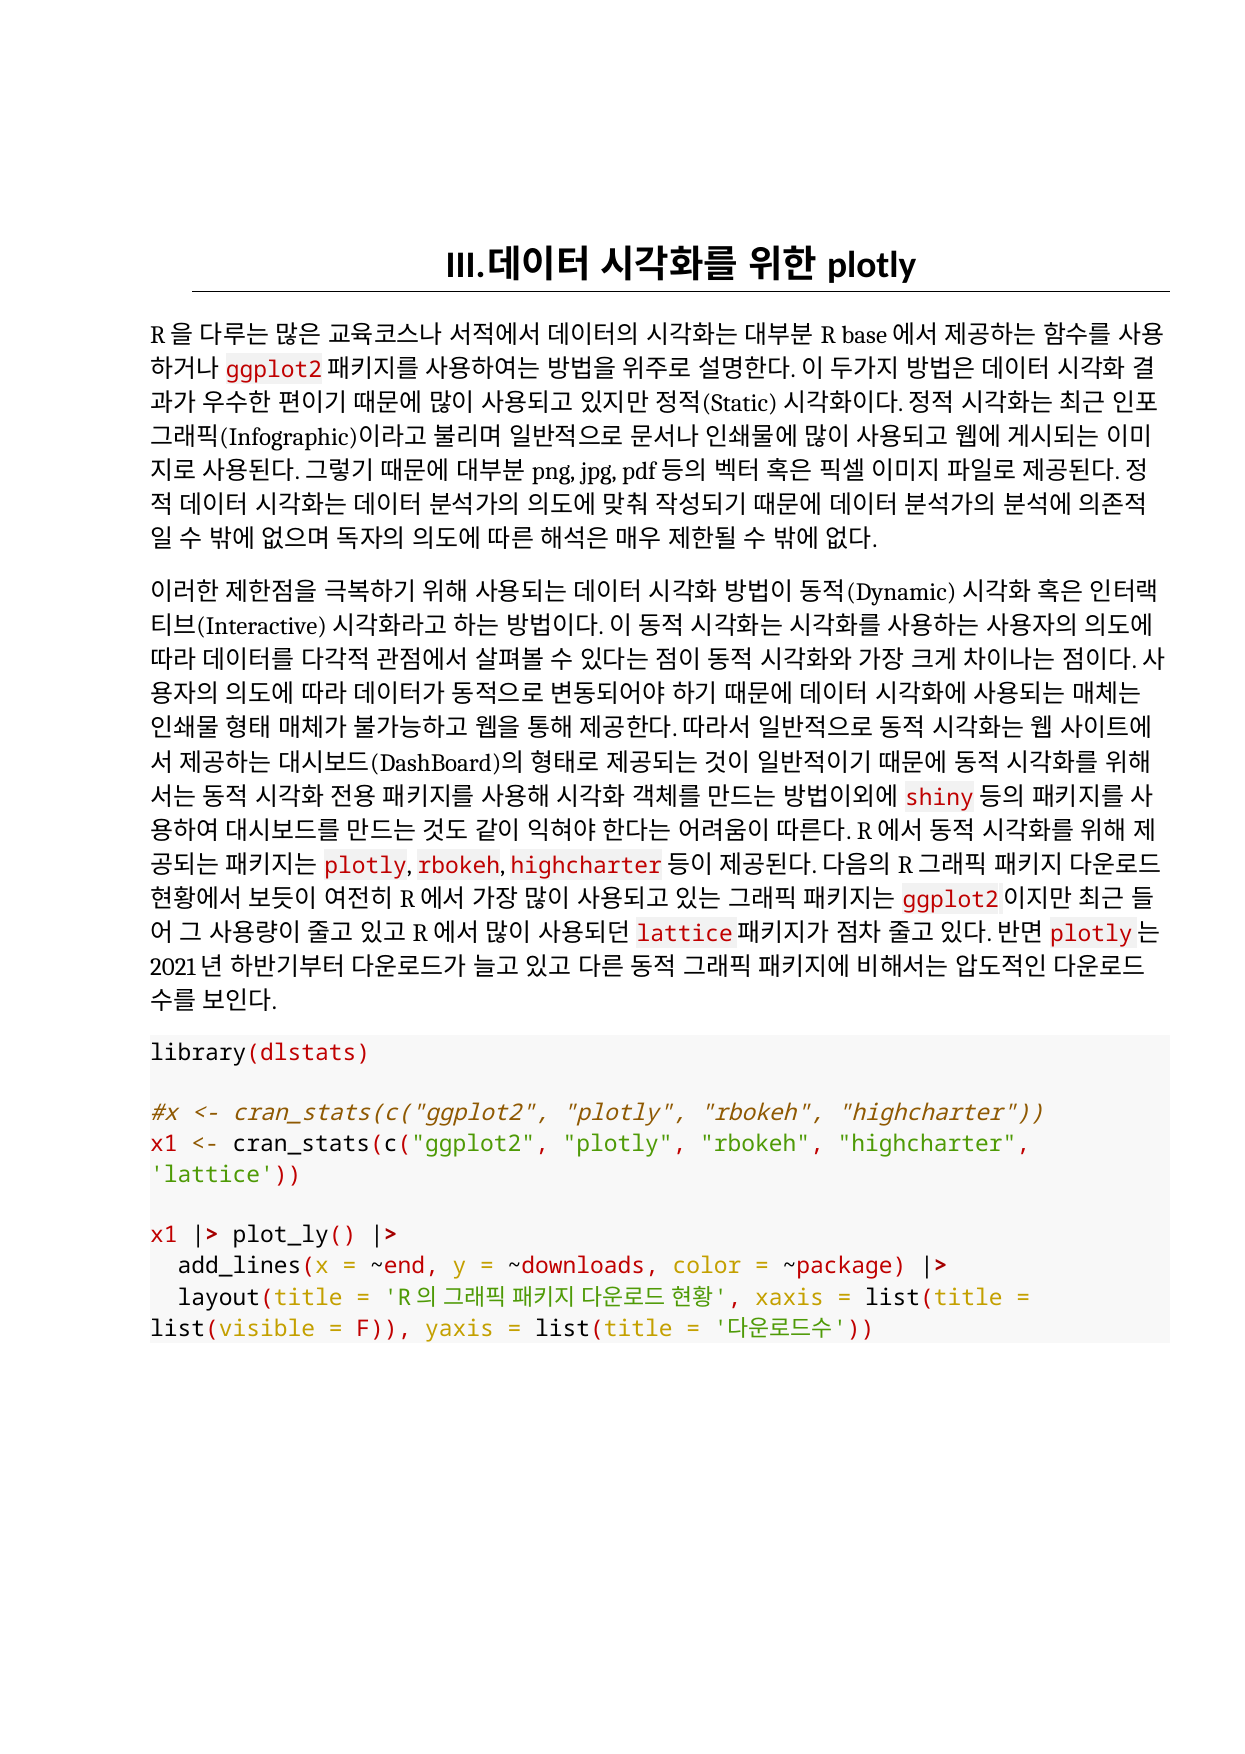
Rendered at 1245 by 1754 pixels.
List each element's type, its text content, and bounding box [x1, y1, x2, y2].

text 이러한 제한점을 극복하기 위해 사용되는 데이터 시각화 방법이 동적(Dynamic) 시각화 혹은 인터랙티브(Interactive) 시각화라고 하는 방법이다. 이 동적 시각화는 시각화를 사용하는 사용자의 의도에 따라 데이터를 다각적 관점에서 살펴볼 수 있다는 점이 동적 시각화와 가장 크게 차이나는 점이다. 사용자의 의도에 따라 데이터가 동적으로 변동되어야 하기 때문에 데이터 시각화에 사용되는 매체는 인쇄물 형태 매체가 불가능하고 웹을 통해 제공한다. 따라서 일반적으로 동적 시각화는 웹 사이트에서 제공하는 대시보드(DashBoard)의 형태로 제공되는 것이 일반적이기 때문에 동적 시각화를 위해서는 동적 시각화 전용 패키지를 사용해 시각화 객체를 만드는 방법이외에 shiny 등의 패키지를 사용하여 대시보드를 만드는 것도 같이 익혀야 한다는 어려움이 따른다. R에서 동적 시각화를 위해 제공되는 패키지는 plotly, rbokeh, highcharter 등이 제공된다. 다음의 R 그래픽 패키지 다운로드 현황에서 보듯이 여전히 R에서 가장 많이 사용되고 있는 그래픽 패키지는 ggplot2이지만 최근 들어 그 사용량이 줄고 있고 R에서 많이 사용되던 lattice패키지가 점차 줄고 있다. 반면 plotly는 2021년 하반기부터 다운로드가 늘고 있고 다른 동적 그래픽 패키지에 비해서는 압도적인 다운로드 수를 보인다. [150, 574, 1170, 1017]
text R을 다루는 많은 교육코스나 서적에서 데이터의 시각화는 대부분 R base에서 제공하는 함수를 사용하거나 ggplot2 패키지를 사용하여는 방법을 위주로 설명한다. 이 두가지 방법은 데이터 시각화 결과가 우수한 편이기 때문에 많이 사용되고 있지만 정적(Static) 시각화이다. 정적 시각화는 최근 인포그래픽(Infographic)이라고 불리며 일반적으로 문서나 인쇄물에 많이 사용되고 웹에 게시되는 이미지로 사용된다. 그렇기 때문에 대부분 png, jpg, pdf 등의 벡터 혹은 픽셀 이미지 파일로 제공된다. 정적 데이터 시각화는 데이터 분석가의 의도에 맞춰 작성되기 때문에 데이터 분석가의 분석에 의존적일 수 밖에 없으며 독자의 의도에 따른 해석은 매우 제한될 수 밖에 없다. [150, 317, 1170, 555]
text library(dlstats) #x <- cran_stats(c("ggplot2", "plotly", "rbokeh", "highcharter")) x1 <- cran_stats(c("ggplot2", "plotly", "rbokeh", "highcharter", 'lattice')) x1 |> plot_ly() |> add_lines(x = ~end, y = ~downloads, color = ~package) |> layout(title = 'R의 그래픽 패키지 다운로드 현황', xaxis = list(title = list(visible = F)), yaxis = list(title = '다운로드수')) [150, 1035, 1170, 1343]
title 데이터 시각화를 위한 plotly [192, 237, 1170, 291]
